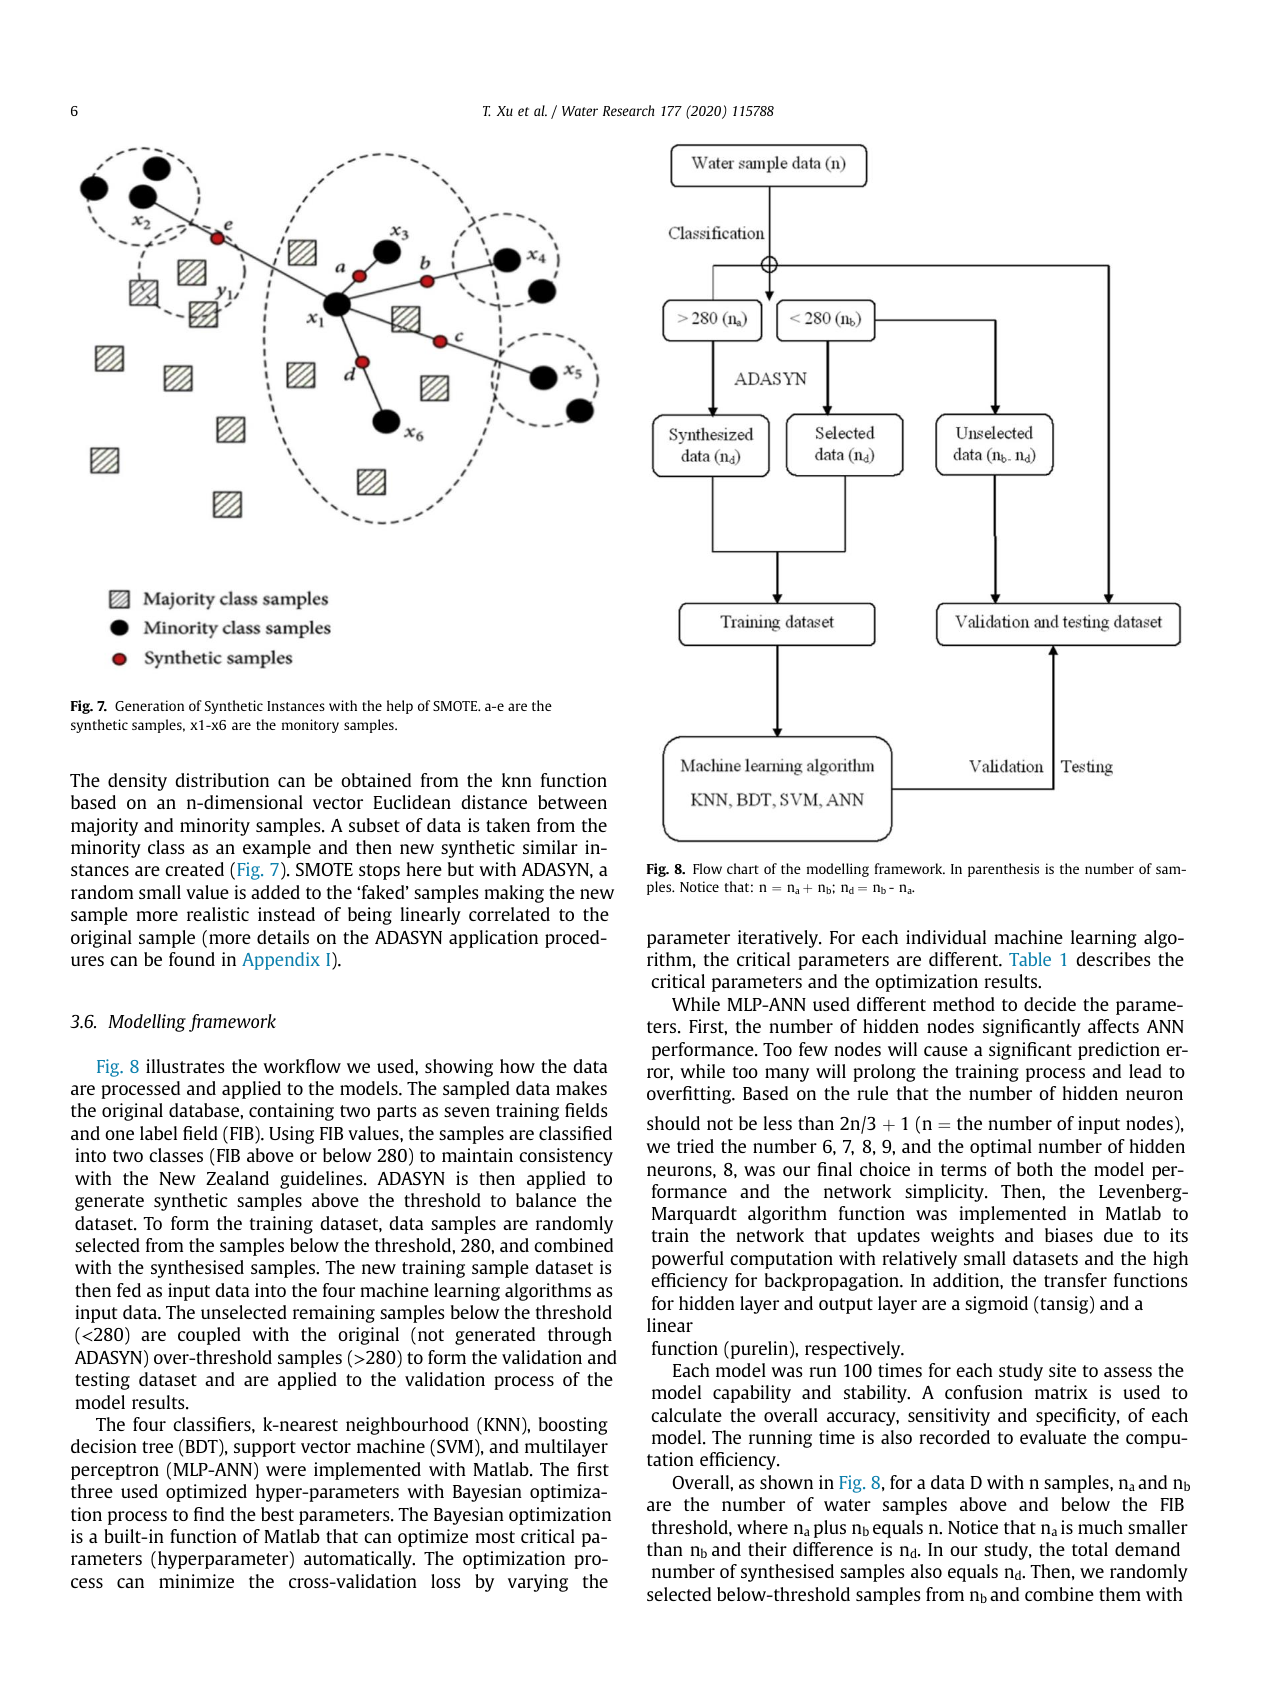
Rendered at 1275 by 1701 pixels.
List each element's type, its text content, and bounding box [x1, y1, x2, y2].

table_header Fig. 8. Flow chart of the modelling framework. In parenthesis is the number of sam- ples. Notice that: n ¼ na þ nb; nd ¼ nb - na. parameter iteratively. For each individual machine learning algo- rithm, the critical parameters are different. Table 1 describes the critical parameters and the optimization results. While MLP-ANN used different method to decide the parame- ters. First, the number of hidden nodes signiﬁcantly affects ANN performance. Too few nodes will cause a signiﬁcant prediction er- ror, while too many will prolong the training process and lead to overﬁtting. Based on the rule that the number of hidden neuron should not be less than 2n/3 þ 1 (n ¼ the number of input nodes), we tried the number 6, 7, 8, 9, and the optimal number of hidden neurons, 8, was our ﬁnal choice in terms of both the model per- formance and the network simplicity. Then, the Levenberg- Marquardt algorithm function was implemented in Matlab to train the network that updates weights and biases due to its powerful computation with relatively small datasets and the high efﬁciency for backpropagation. In addition, the transfer functions for hidden layer and output layer are a sigmoid (tansig) and a linear function (purelin), respectively. Each model was run 100 times for each study site to assess the model capability and stability. A confusion matrix is used to calculate the overall accuracy, sensitivity and speciﬁcity, of each model. The running time is also recorded to evaluate the compu- tation efﬁciency. Overall, as shown in Fig. 8, for a data D with n samples, na and nb are the number of water samples above and below the FIB threshold, where na plus nb equals n. Notice that na is much smaller than nb and their difference is nd. In our study, the total demand number of synthesised samples also equals nd. Then, we randomly selected below-threshold samples from nb and combine them with [646, 770, 1192, 1606]
picture [648, 140, 1184, 770]
text 6 T. Xu et al. / Water Research 177 (2020) 115788 [70, 102, 1264, 120]
picture [250, 871, 257, 880]
picture [72, 140, 607, 679]
picture [1029, 955, 1033, 966]
text Fig. 7. Generation of Synthetic Instances with the help of SMOTE. a-e are the synthetic samples, x1-x6 are the monitory samples. [70, 697, 612, 734]
table_header The density distribution can be obtained from the knn function based on an n-dimensional vector Euclidean distance between majority and minority samples. A subset of data is taken from the minority class as an example and then new synthetic similar in- stances are created (Fig. 7). SMOTE stops here but with ADASYN, a random small value is added to the ‘faked’ samples making the new sample more realistic instead of being linearly correlated to the original sample (more details on the ADASYN application proced- ures can be found in Appendix I). 3.6. Modelling framework Fig. 8 illustrates the workﬂow we used, showing how the data are processed and applied to the models. The sampled data makes the original database, containing two parts as seven training ﬁelds and one label ﬁeld (FIB). Using FIB values, the samples are classiﬁed into two classes (FIB above or below 280) to maintain consistency with the New Zealand guidelines. ADASYN is then applied to generate synthetic samples above the threshold to balance the dataset. To form the training dataset, data samples are randomly selected from the samples below the threshold, 280, and combined with the synthesised samples. The new training sample dataset is then fed as input data into the four machine learning algorithms as input data. The unselected remaining samples below the threshold (<280) are coupled with the original (not generated through ADASYN) over-threshold samples (>280) to form the validation and testing dataset and are applied to the validation process of the model results. The four classiﬁers, k-nearest neighbourhood (KNN), boosting decision tree (BDT), support vector machine (SVM), and multilayer perceptron (MLP-ANN) were implemented with Matlab. The ﬁrst three used optimized hyper-parameters with Bayesian optimiza- tion process to ﬁnd the best parameters. The Bayesian optimization is a built-in function of Matlab that can optimize most critical pa- rameters (hyperparameter) automatically. The optimization pro- cess can minimize the cross-validation loss by varying the [70, 770, 644, 1606]
picture [243, 954, 249, 964]
